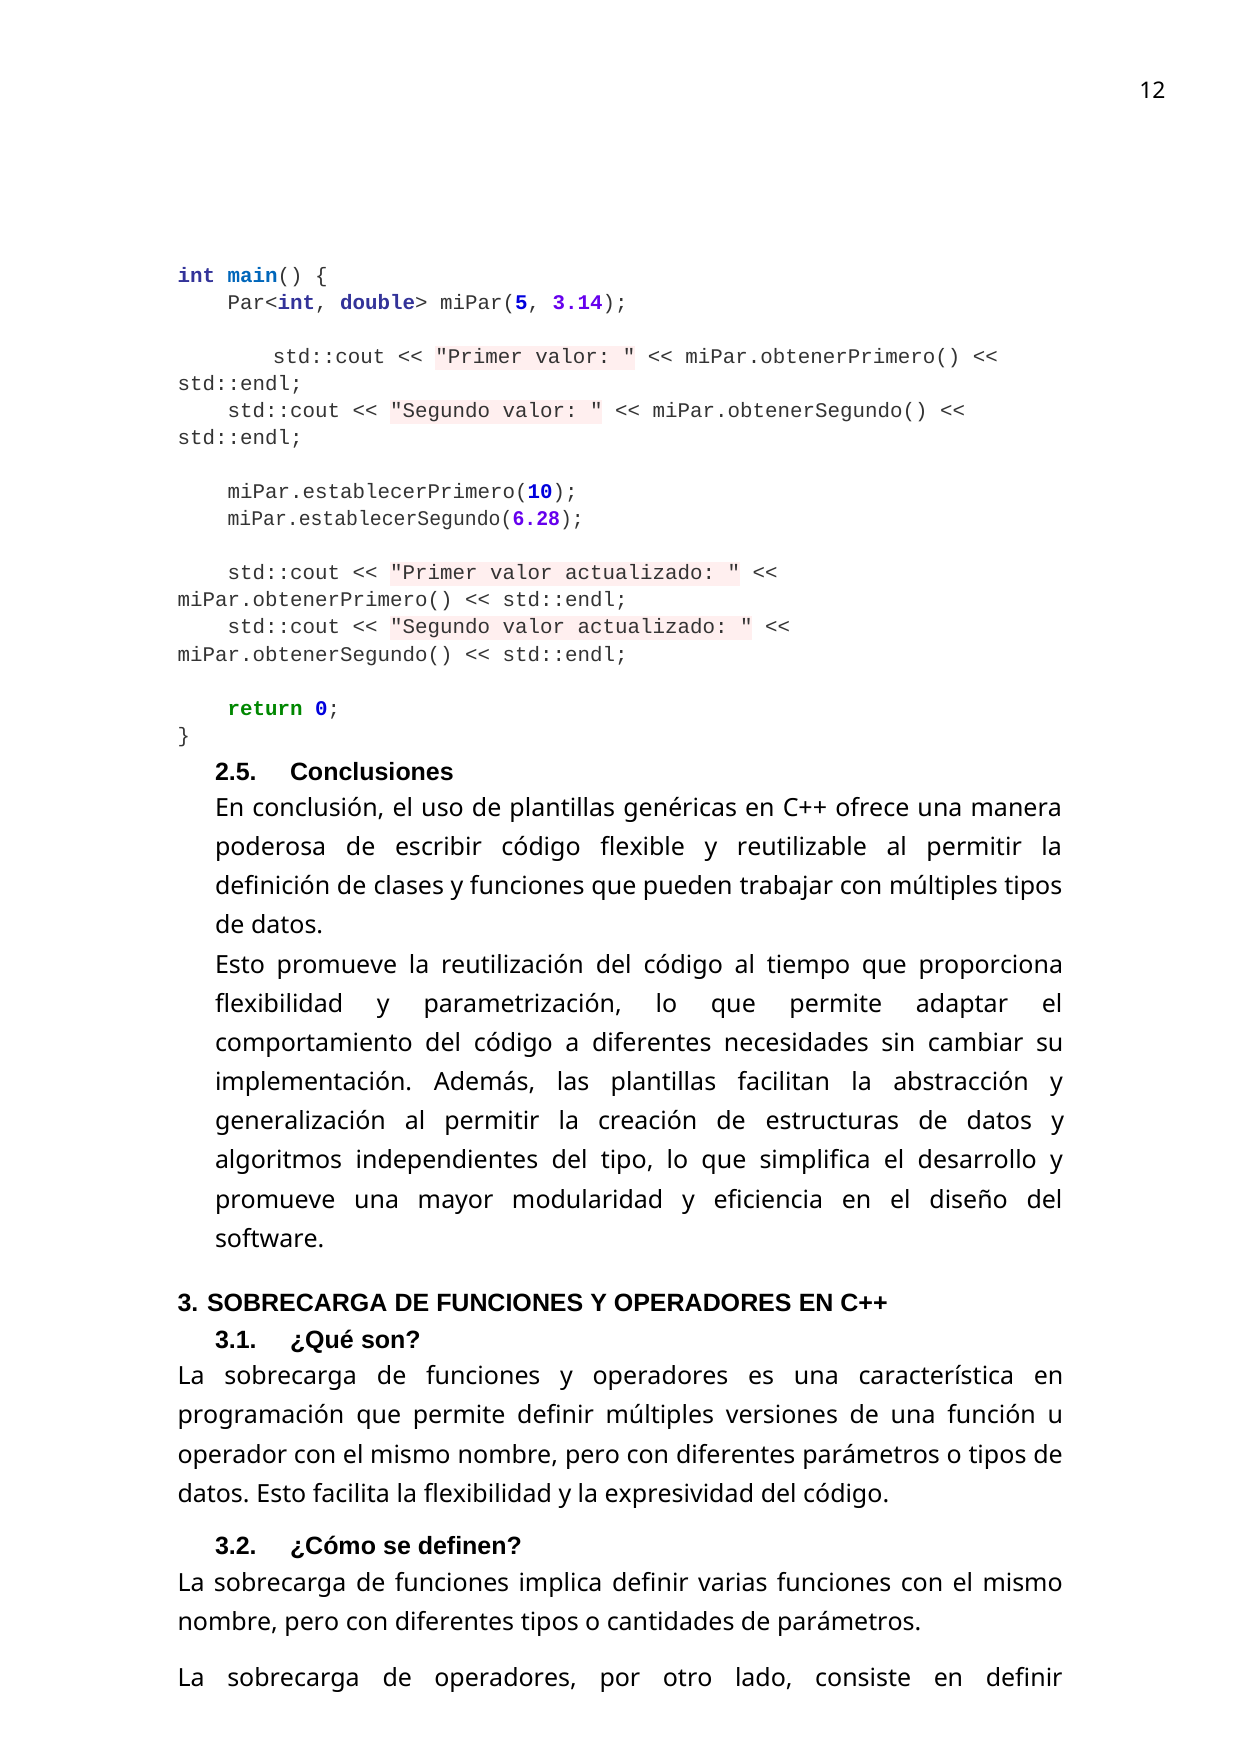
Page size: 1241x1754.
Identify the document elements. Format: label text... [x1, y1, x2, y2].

text Esto promueve la reutilización del código al tiempo que proporciona flexibilidad y parametrización, lo que permite adaptar el comportamiento del código a diferentes necesidades sin cambiar su implementación. Además, las plantillas facilitan la abstracción y generalización al permitir la creación de estructuras de datos y algoritmos independientes del tipo, lo que simplifica el desarrollo y promueve una mayor modularidad y eficiencia en el diseño del software. [215, 946, 1063, 1254]
text int main() { [177, 265, 1165, 288]
text La sobrecarga de funciones y operadores es una característica en programación que permite definir múltiples versiones de una función u operador con el mismo nombre, pero con diferentes parámetros o tipos de datos. Esto facilita la flexibilidad y la expresividad del código. [177, 1358, 1063, 1509]
text Par<int, double> miPar(5, 3.14); [227, 292, 1165, 316]
text } [177, 725, 1165, 749]
subtitle Conclusiones [215, 757, 1165, 785]
text std::cout << "Primer valor actualizado: " << miPar.obtenerPrimero() << std::endl; [177, 562, 779, 613]
text miPar.establecerPrimero(10); miPar.establecerSegundo(6.28); [227, 481, 803, 532]
text std::cout << "Primer valor: " << miPar.obtenerPrimero() << std::endl; [177, 346, 999, 397]
text En conclusión, el uso de plantillas genéricas en C++ ofrece una manera poderosa de escribir código flexible y reutilizable al permitir la definición de clases y funciones que pueden trabajar con múltiples tipos de datos. [215, 789, 1063, 941]
text std::cout << "Segundo valor actualizado: " << miPar.obtenerSegundo() << std::endl; [177, 616, 791, 667]
subtitle ¿Qué son? [215, 1325, 1165, 1354]
subtitle ¿Cómo se definen? [215, 1531, 1165, 1560]
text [177, 1659, 1063, 1693]
text std::cout << "Segundo valor: " << miPar.obtenerSegundo() << std::endl; [177, 400, 967, 450]
text La sobrecarga de funciones implica definir varias funciones con el mismo nombre, pero con diferentes tipos o cantidades de parámetros. [177, 1564, 1062, 1638]
subtitle SOBRECARGA DE FUNCIONES Y OPERADORES EN C++ [177, 1288, 1165, 1316]
text return 0; [227, 698, 1165, 722]
